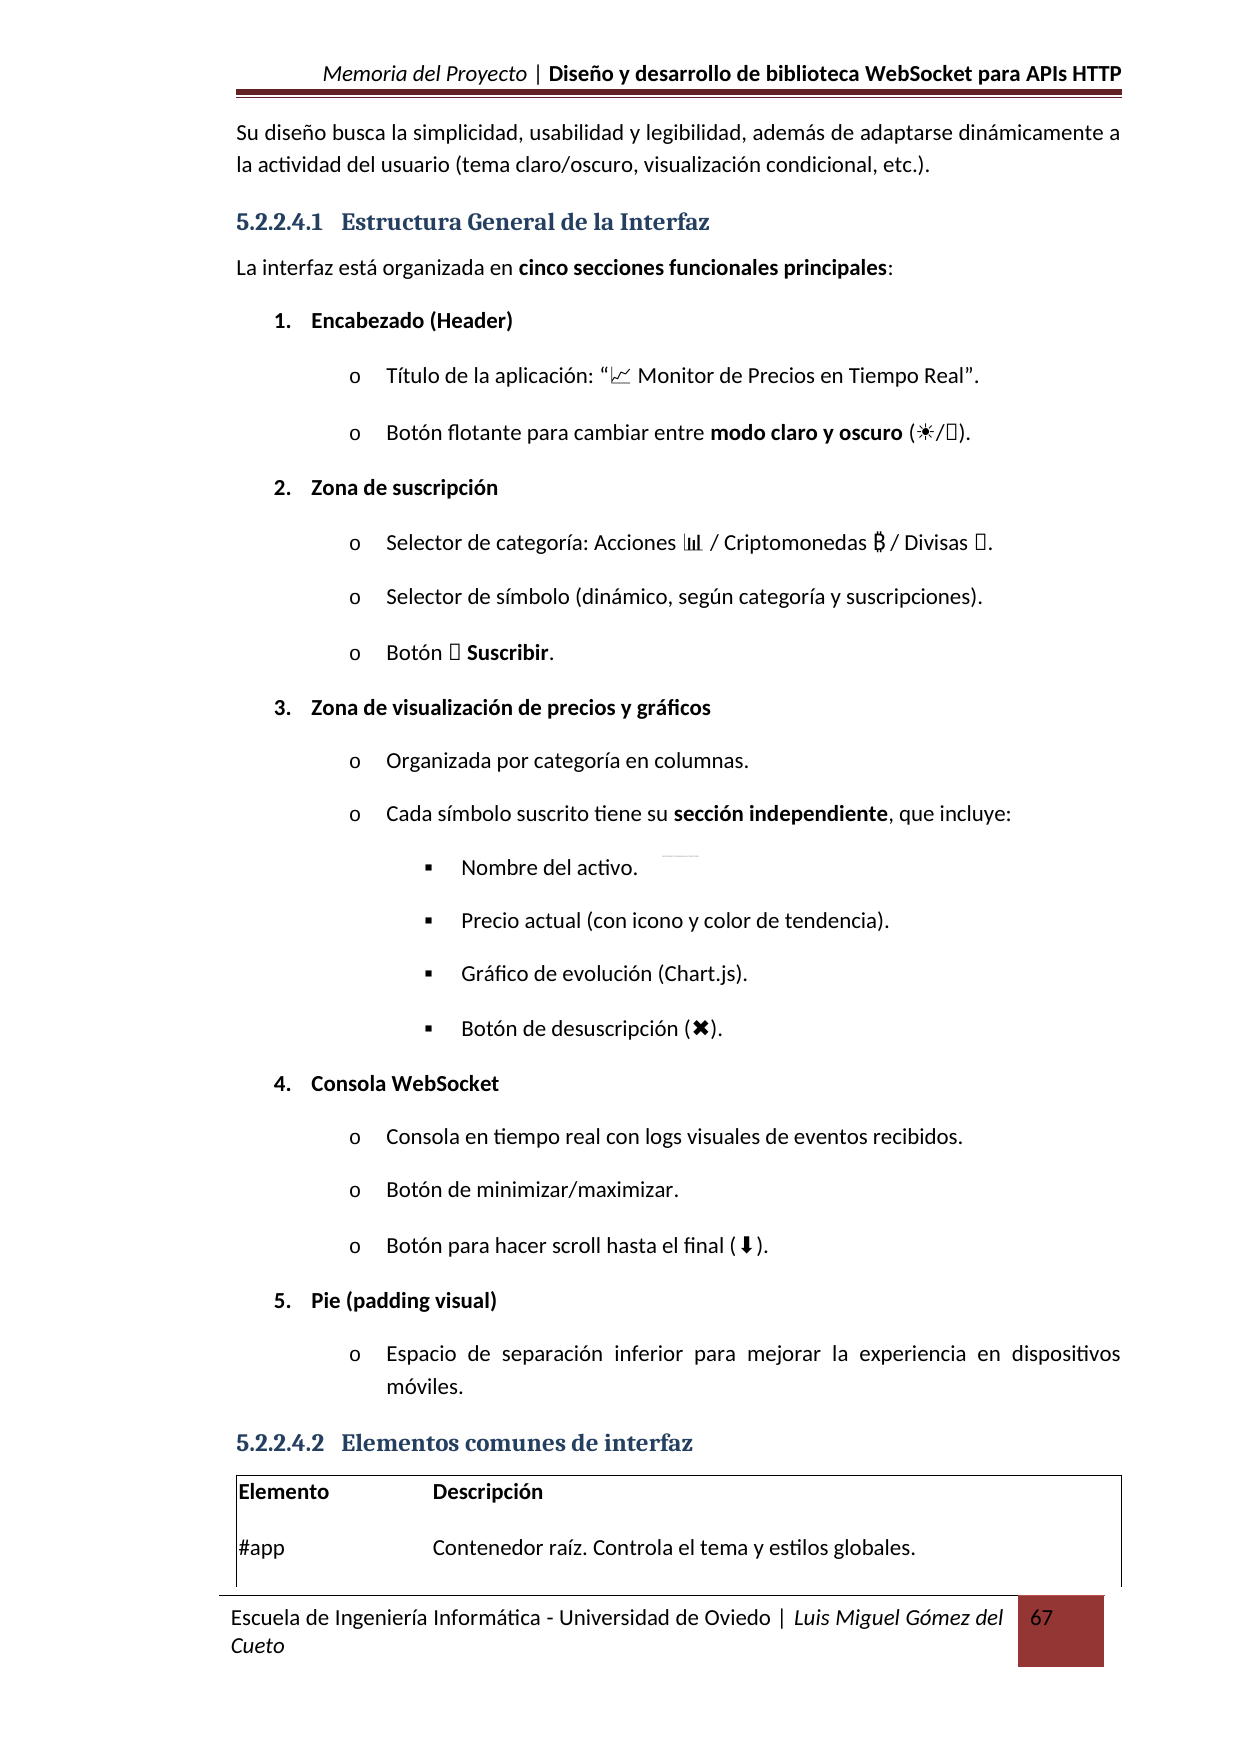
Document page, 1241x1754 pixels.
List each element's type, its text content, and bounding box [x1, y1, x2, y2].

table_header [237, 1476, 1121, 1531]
subtitle Estructura General de la Interfaz [236, 207, 1122, 236]
list Botón para hacer scroll hasta el final (⬇️). [349, 1229, 1122, 1261]
list Encabezado (Header) [274, 306, 1122, 334]
list Consola en tiempo real con logs visuales de eventos recibidos. [349, 1122, 1122, 1151]
list Botón de minimizar/maximizar. [349, 1176, 1122, 1204]
list Zona de visualización de precios y gráficos [274, 693, 1122, 721]
list Selector de símbolo (dinámico, según categoría y suscripciones). [349, 582, 1122, 611]
subtitle Elementos comunes de interfaz [236, 1429, 1122, 1458]
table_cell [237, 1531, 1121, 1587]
text La interfaz está organizada en cinco secciones funcionales principales: [236, 253, 1122, 281]
text Su diseño busca la simplicidad, usabilidad y legibilidad, además de adaptarse dinámicamente a la actividad del usuario (tema claro/oscuro, visualización condicional, etc.). [236, 118, 1122, 178]
list Botón flotante para cambiar entre modo claro y oscuro (☀️/🌙). [349, 416, 1122, 447]
list Título de la aplicación: “📈 Monitor de Precios en Tiempo Real”. [349, 359, 1122, 390]
list Botón de desuscripción (✖️). [424, 1012, 1122, 1043]
list Selector de categoría: Acciones 📊 / Criptomonedas ₿ / Divisas 💱. [349, 526, 1122, 557]
list Precio actual (con icono y color de tendencia). [424, 906, 1122, 934]
list Cada símbolo suscrito tiene su sección independiente, que incluye: [349, 799, 1122, 828]
list Espacio de separación inferior para mejorar la experiencia en dispositivos móviles. [349, 1339, 1122, 1400]
list Zona de suscripción [274, 473, 1122, 501]
list Gráfico de evolución (Chart.js). [424, 959, 1122, 987]
list Consola WebSocket [274, 1069, 1122, 1097]
list Nombre del activo. [424, 853, 1122, 881]
list Organizada por categoría en columnas. [349, 746, 1122, 774]
list Pie (padding visual) [274, 1286, 1122, 1314]
list Botón ➕ Suscribir. [349, 636, 1122, 667]
